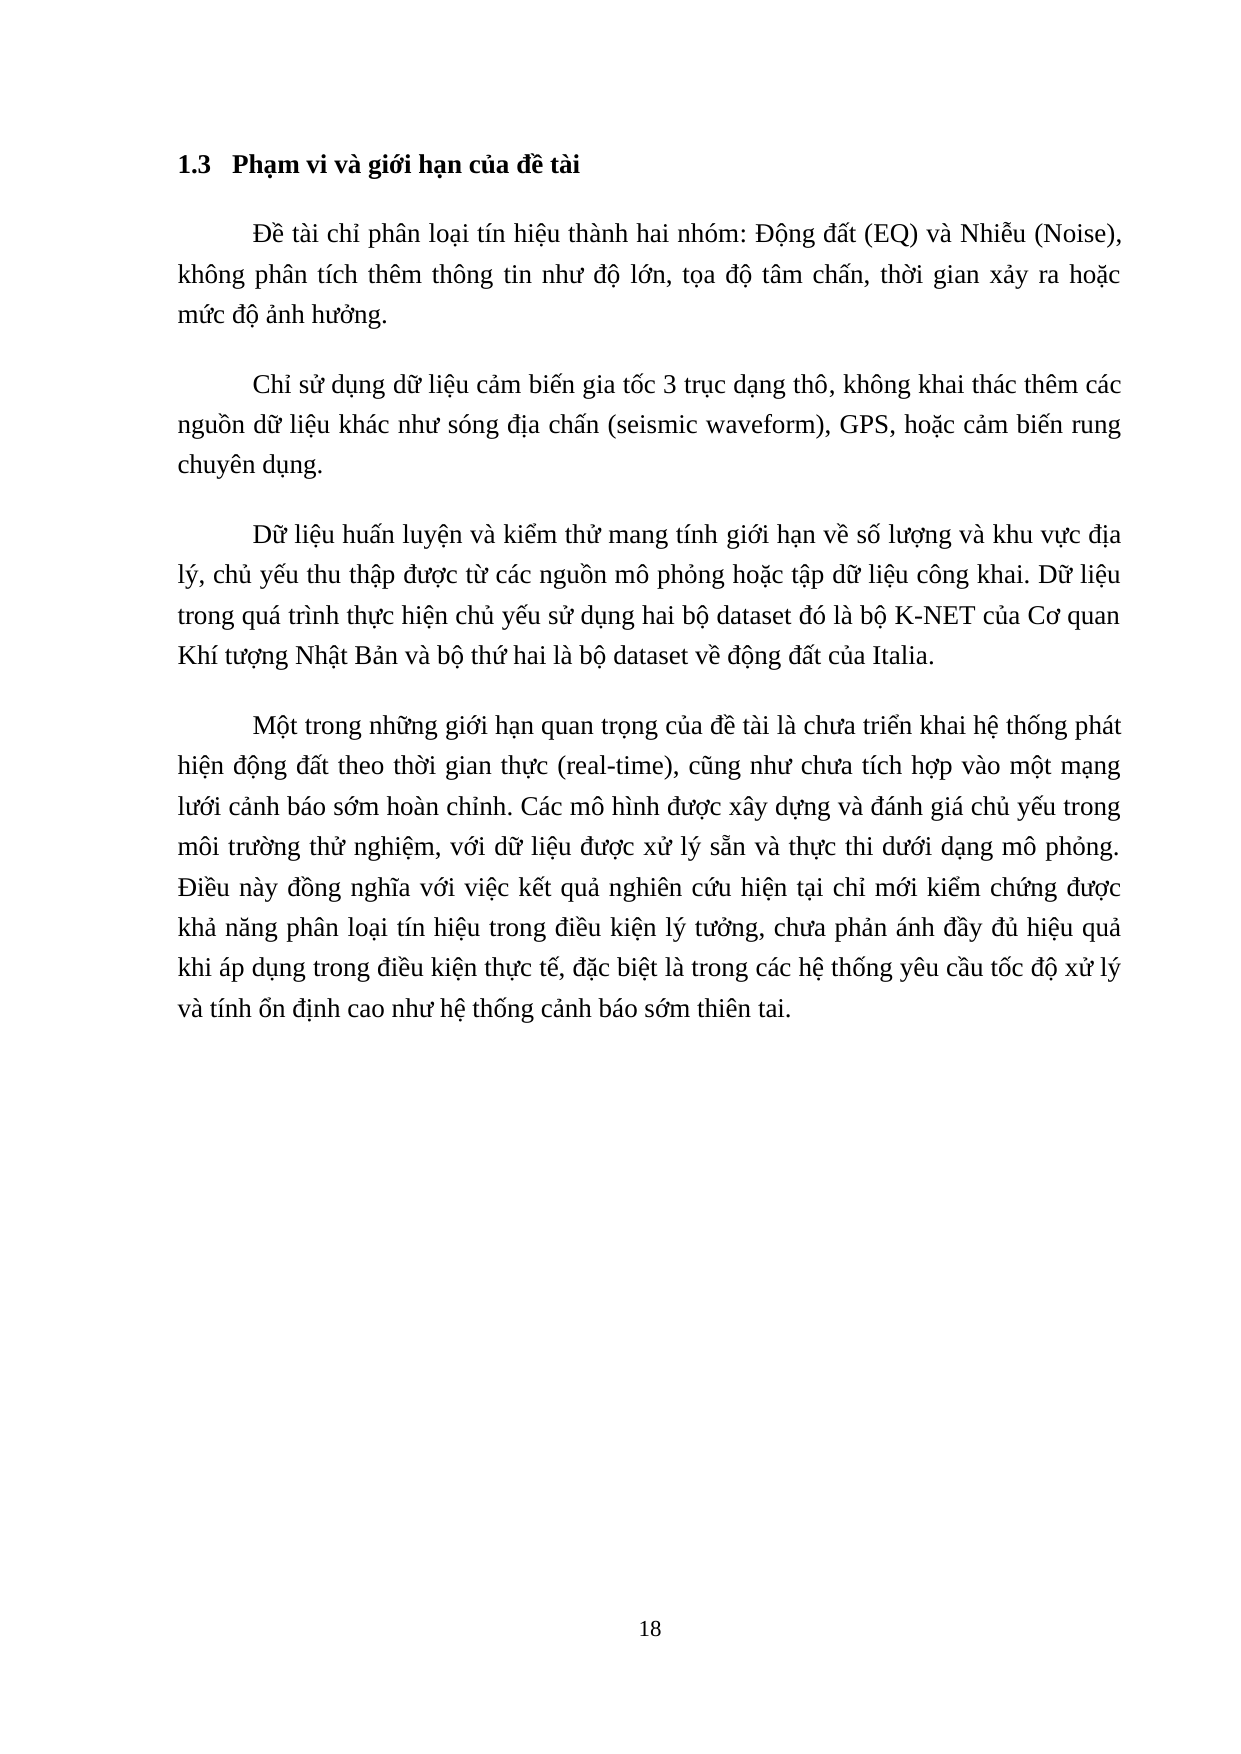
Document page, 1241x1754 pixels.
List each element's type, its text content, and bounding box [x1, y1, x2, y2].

text Một trong những giới hạn quan trọng của đề tài là chưa triển khai hệ thống phát hiện động đất theo thời gian thực (real-time), cũng như chưa tích hợp vào một mạng lưới cảnh báo sớm hoàn chỉnh. Các mô hình được xây dựng và đánh giá chủ yếu trong môi trường thử nghiệm, với dữ liệu được xử lý sẵn và thực thi dưới dạng mô phỏng. Điều này đồng nghĩa với việc kết quả nghiên cứu hiện tại chỉ mới kiểm chứng được khả năng phân loại tín hiệu trong điều kiện lý tưởng, chưa phản ánh đầy đủ hiệu quả khi áp dụng trong điều kiện thực tế, đặc biệt là trong các hệ thống yêu cầu tốc độ xử lý và tính ổn định cao như hệ thống cảnh báo sớm thiên tai. [177, 709, 1122, 1023]
text Đề tài chỉ phân loại tín hiệu thành hai nhóm: Động đất (EQ) và Nhiễu (Noise), không phân tích thêm thông tin như độ lớn, tọa độ tâm chấn, thời gian xảy ra hoặc mức độ ảnh hưởng. [177, 217, 1122, 329]
list Phạm vi và giới hạn của đề tài [177, 148, 1122, 179]
text Chỉ sử dụng dữ liệu cảm biến gia tốc 3 trục dạng thô, không khai thác thêm các nguồn dữ liệu khác như sóng địa chấn (seismic waveform), GPS, hoặc cảm biến rung chuyên dụng. [177, 368, 1122, 480]
text Dữ liệu huấn luyện và kiểm thử mang tính giới hạn về số lượng và khu vực địa lý, chủ yếu thu thập được từ các nguồn mô phỏng hoặc tập dữ liệu công khai. Dữ liệu trong quá trình thực hiện chủ yếu sử dụng hai bộ dataset đó là bộ K-NET của Cơ quan Khí tượng Nhật Bản và bộ thứ hai là bộ dataset về động đất của Italia. [177, 518, 1122, 671]
